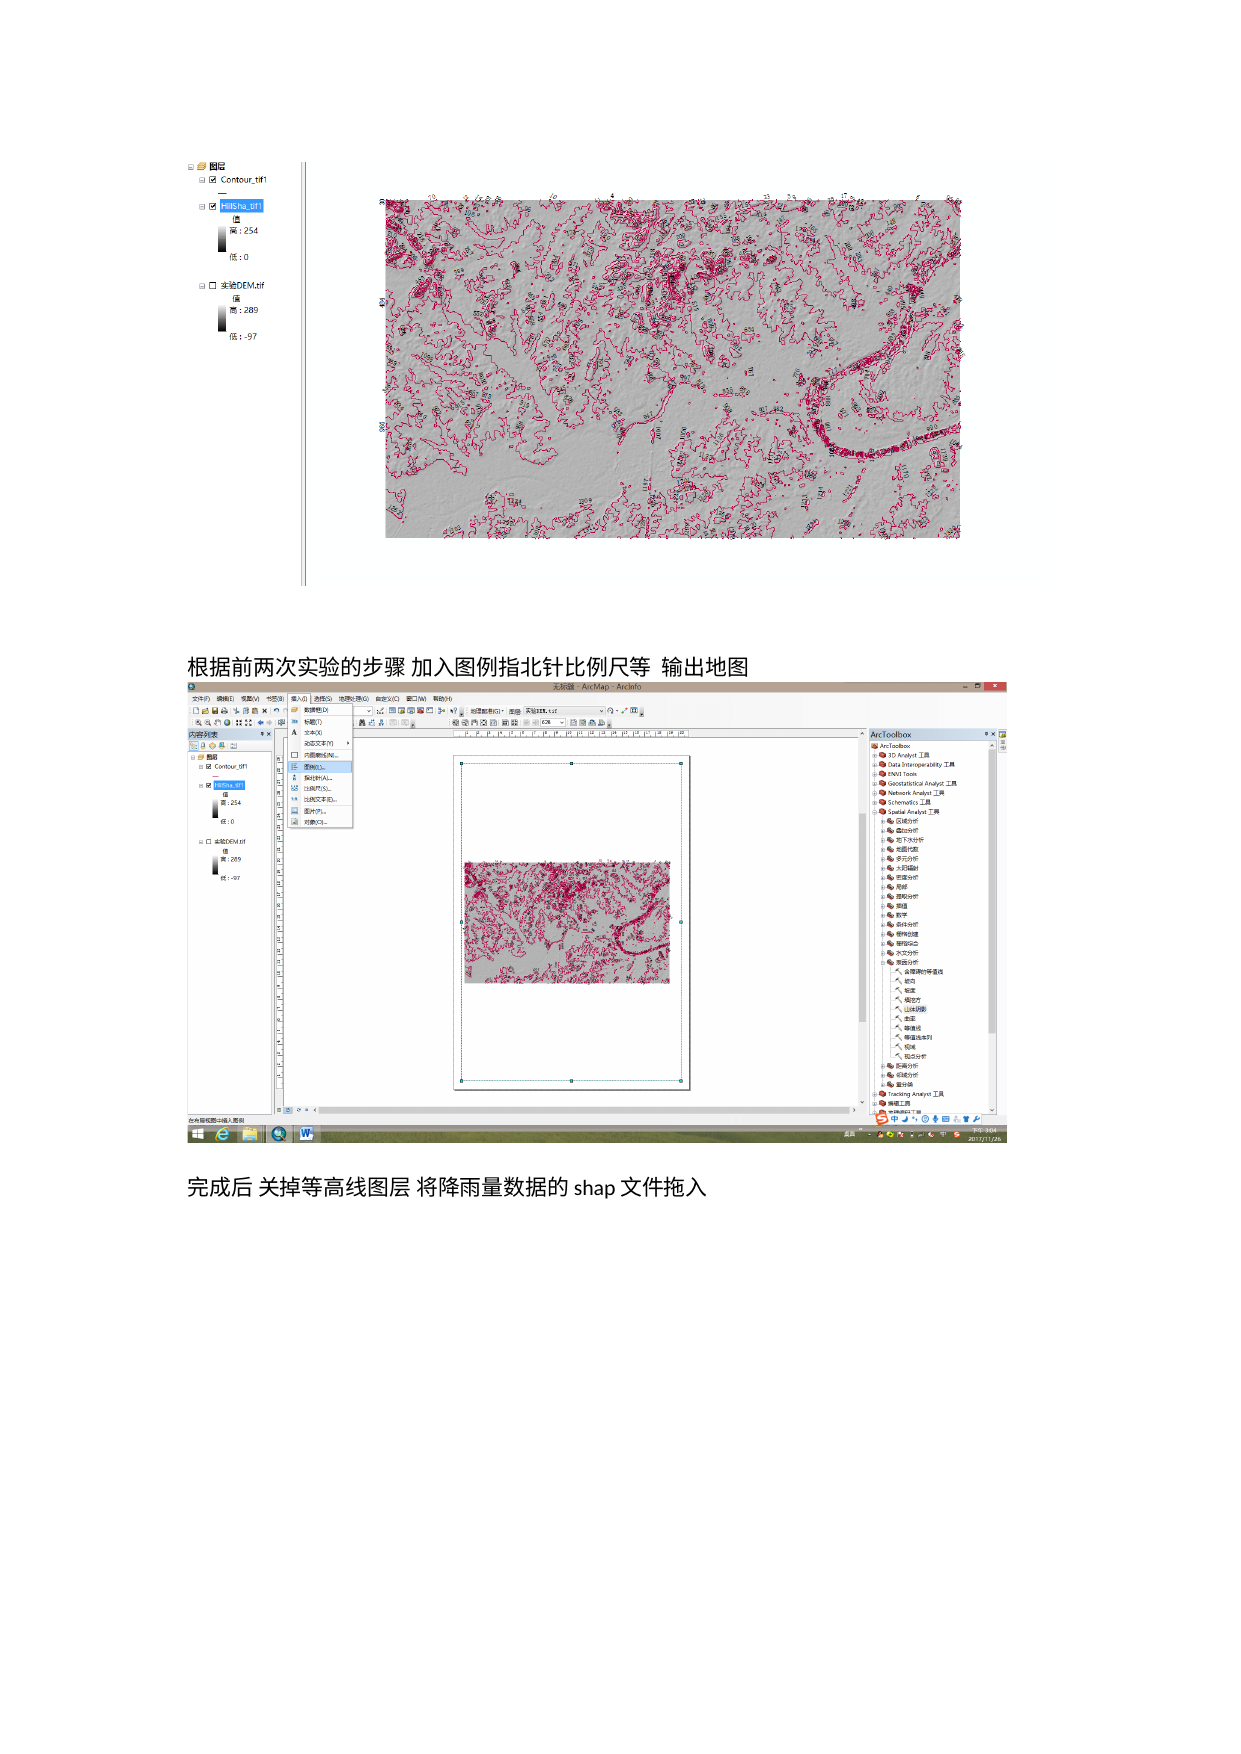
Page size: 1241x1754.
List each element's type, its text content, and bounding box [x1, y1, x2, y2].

text 根据前两次实验的步骤 加入图例指北针比例尺等 输出地图 [187, 649, 1053, 682]
picture [187, 162, 1053, 586]
text 完成后 关掉等高线图层 将降雨量数据的shap文件拖入 [187, 1169, 1053, 1202]
picture [187, 682, 1007, 1143]
